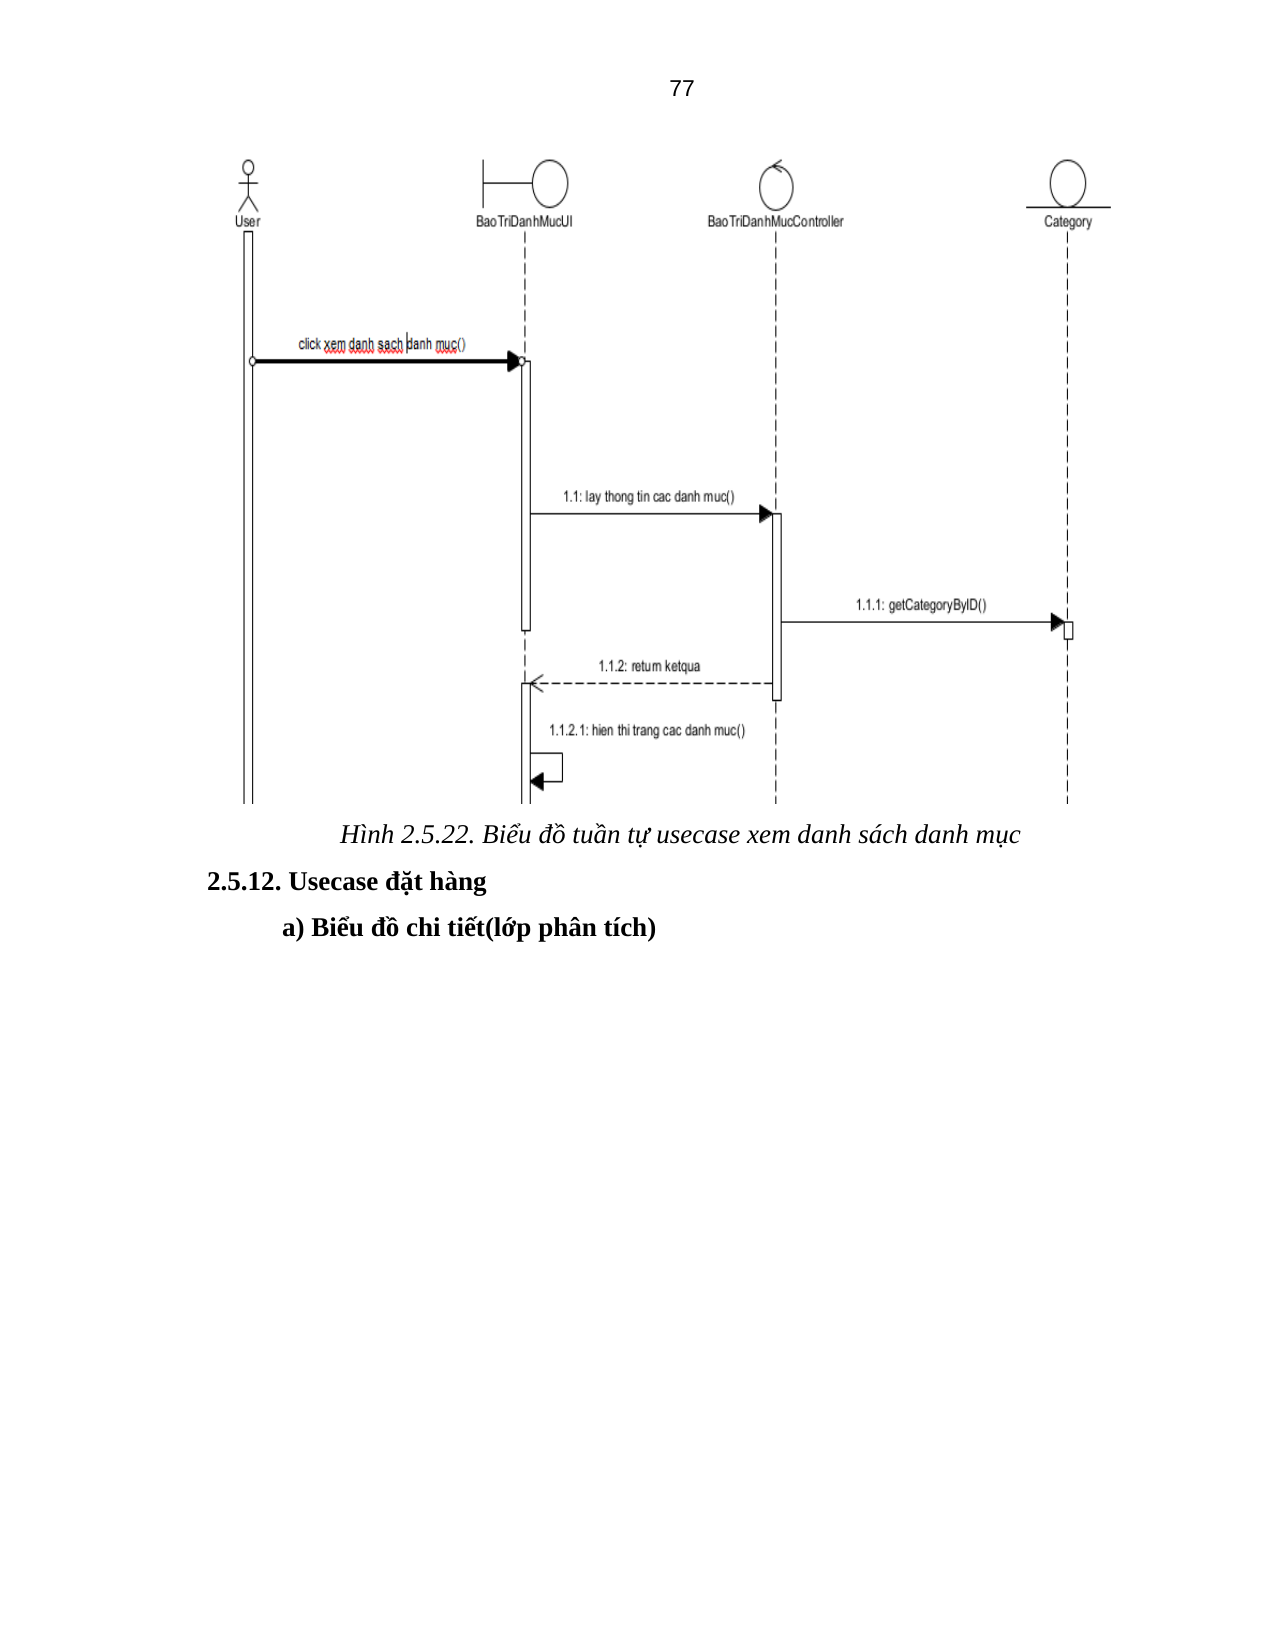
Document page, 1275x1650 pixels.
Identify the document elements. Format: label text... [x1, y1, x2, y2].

subtitle Hình 2.5.22. Biểu đồ tuần tự usecase xem danh sách danh mục [207, 818, 1157, 849]
subtitle 2.5.12. Usecase đặt hàng [207, 865, 1157, 896]
text a) Biểu đồ chi tiết(lớp phân tích) [282, 911, 1157, 942]
picture [206, 147, 1157, 804]
